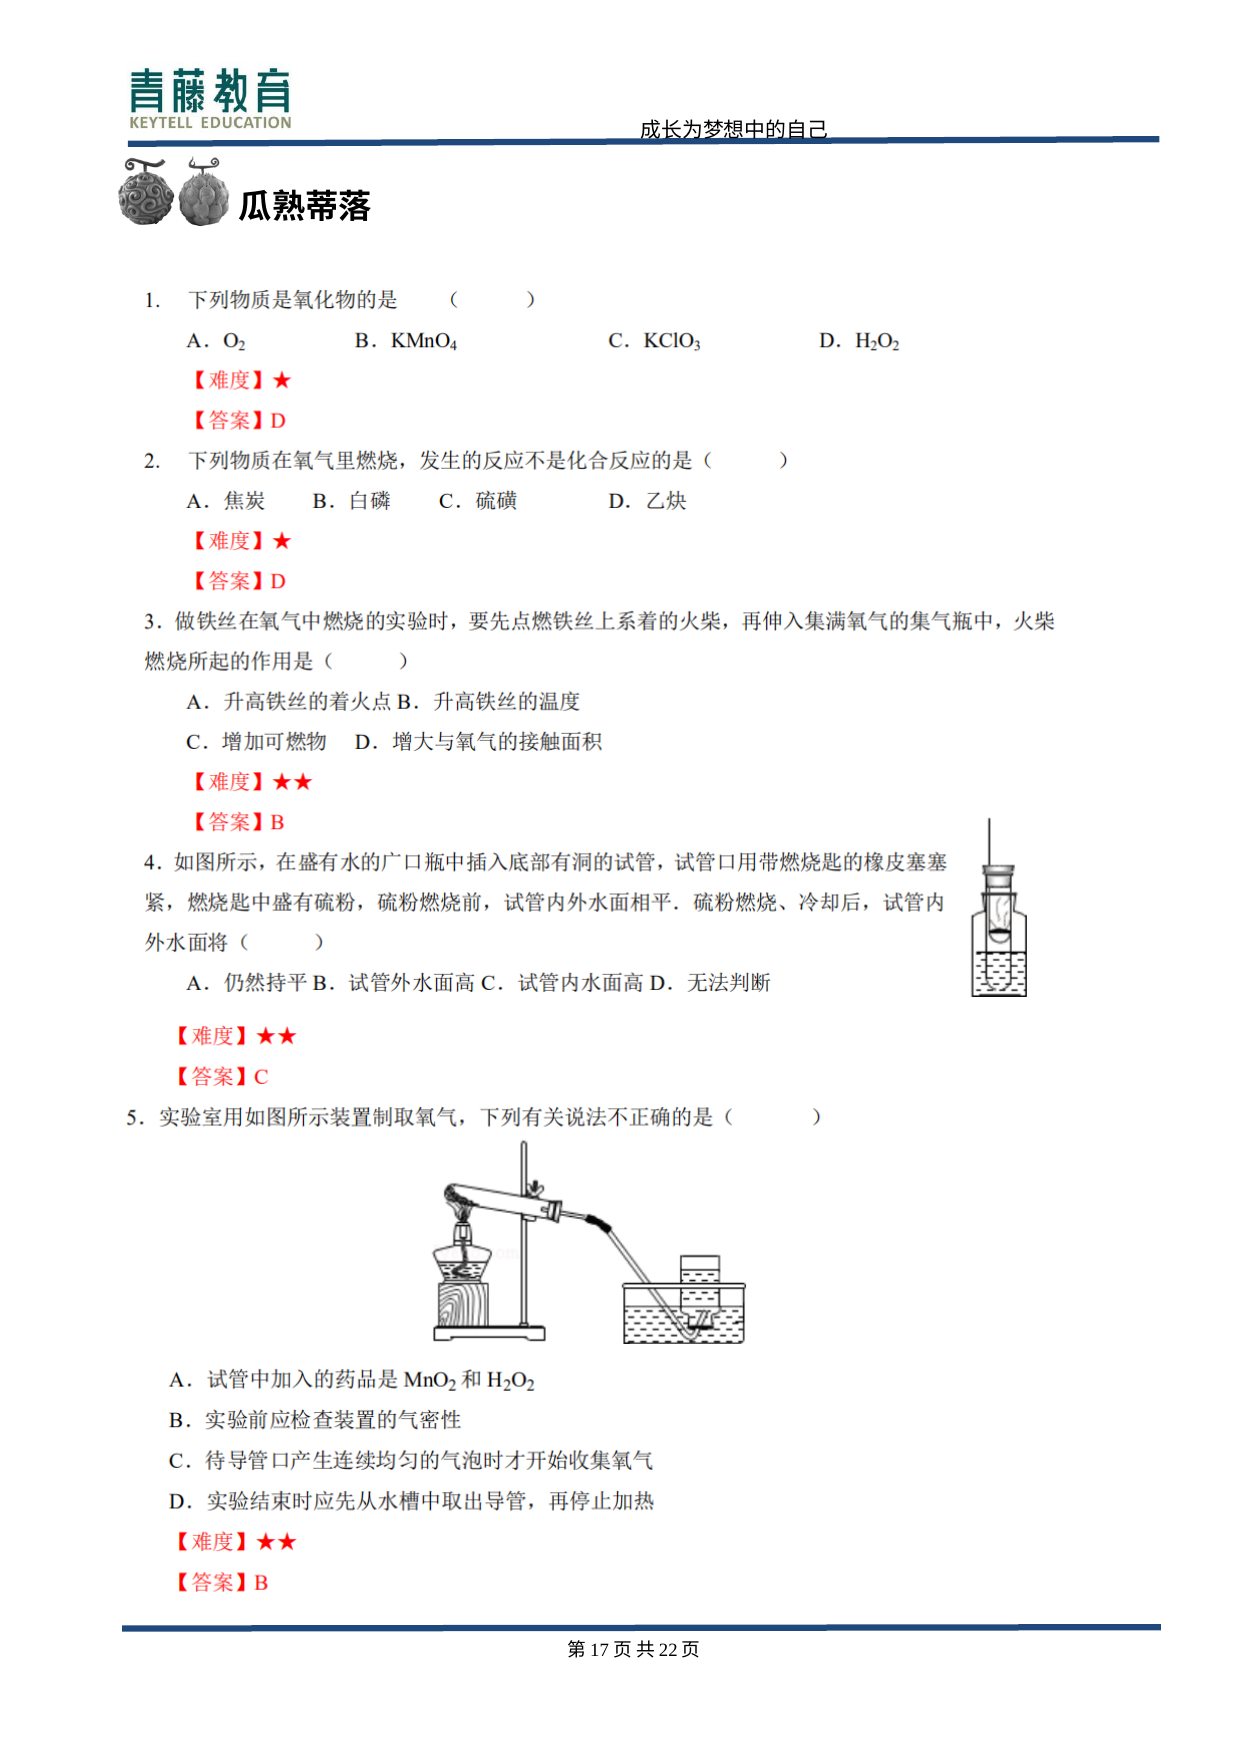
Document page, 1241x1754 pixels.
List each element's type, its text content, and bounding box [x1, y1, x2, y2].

picture [117, 277, 1084, 1010]
picture [117, 1024, 1057, 1607]
picture [113, 51, 303, 134]
picture [117, 155, 231, 227]
subtitle 瓜熟蒂落 [117, 156, 1159, 253]
